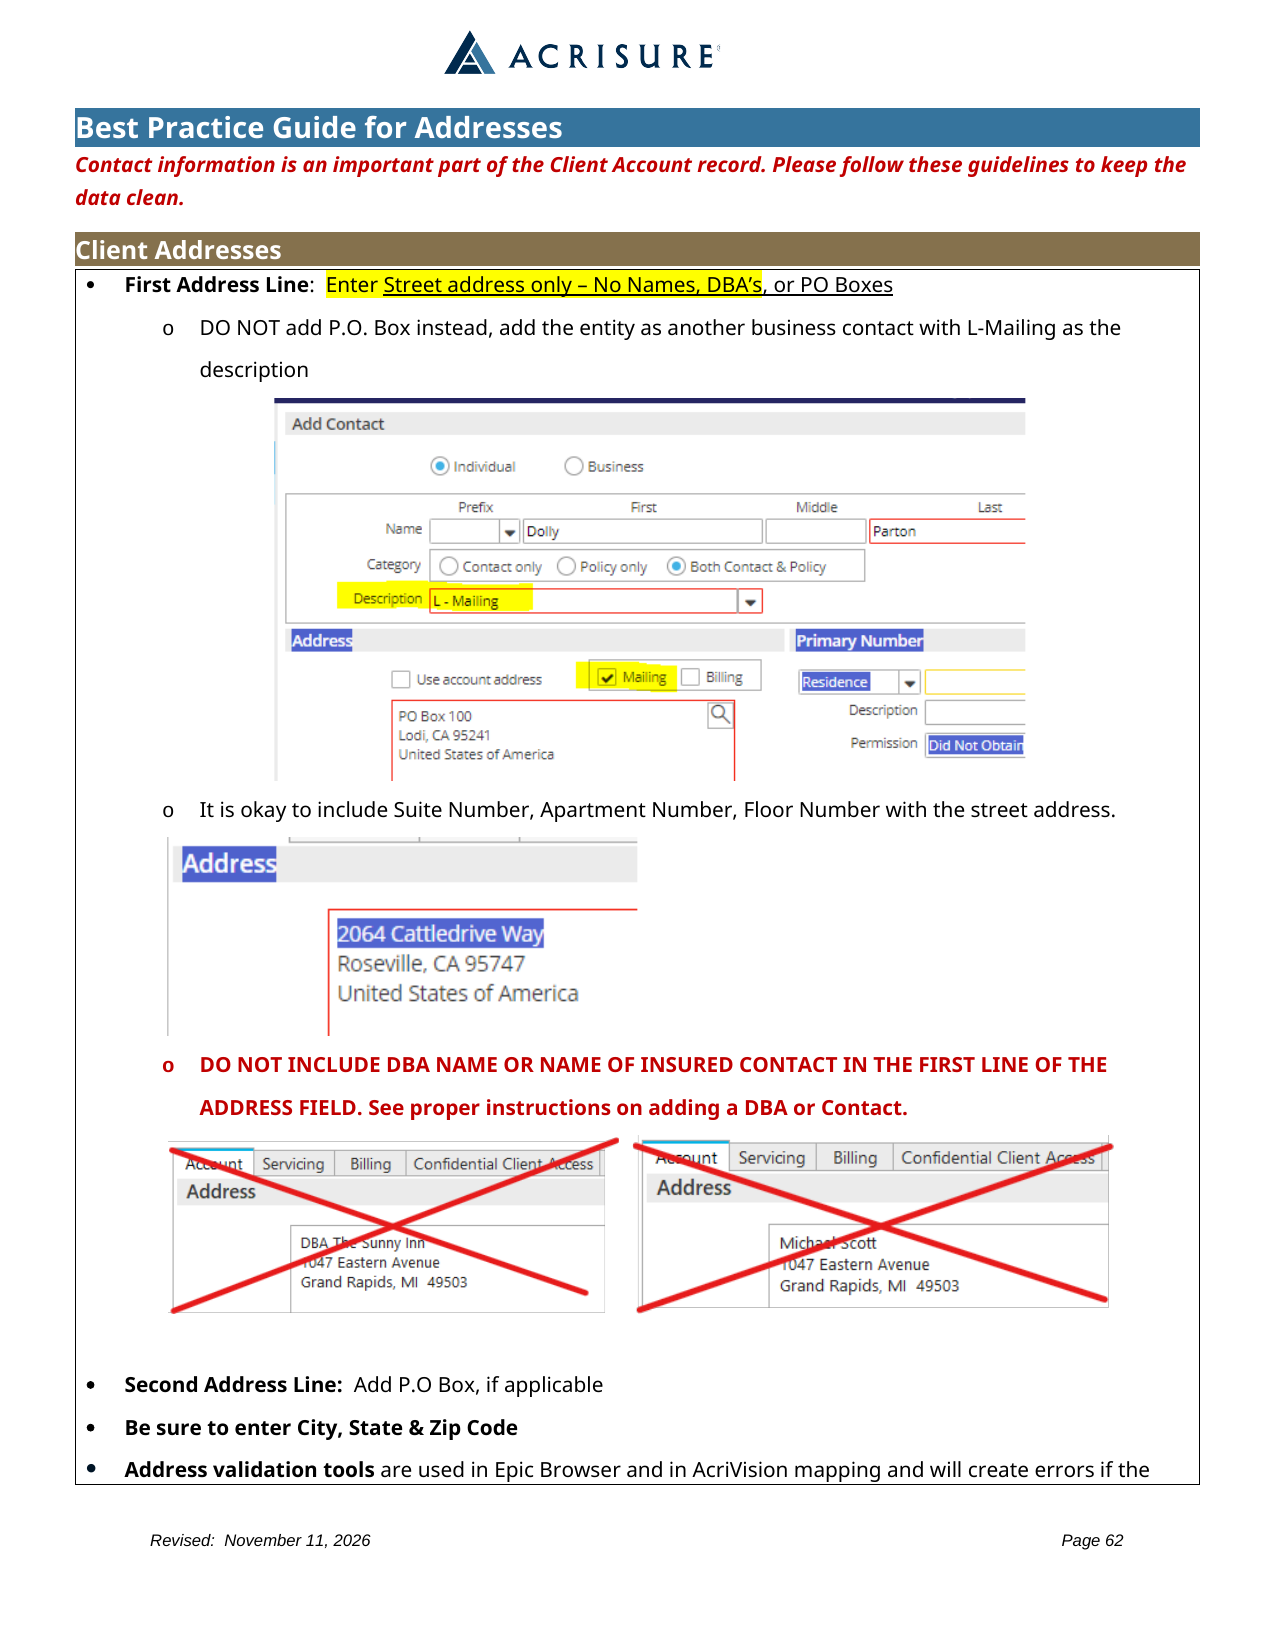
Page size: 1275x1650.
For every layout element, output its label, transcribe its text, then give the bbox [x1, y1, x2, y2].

picture [274, 398, 1026, 781]
text Contact information is an important part of the Client Account record. Please follow these guidelines to keep the data clean. [75, 150, 1200, 211]
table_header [76, 270, 1199, 1484]
picture [168, 1136, 619, 1314]
subtitle Best Practice Guide for Addresses [75, 108, 1200, 147]
picture [442, 23, 721, 80]
subtitle Client Addresses [75, 232, 1200, 266]
picture [632, 1135, 1115, 1314]
picture [167, 837, 638, 1036]
